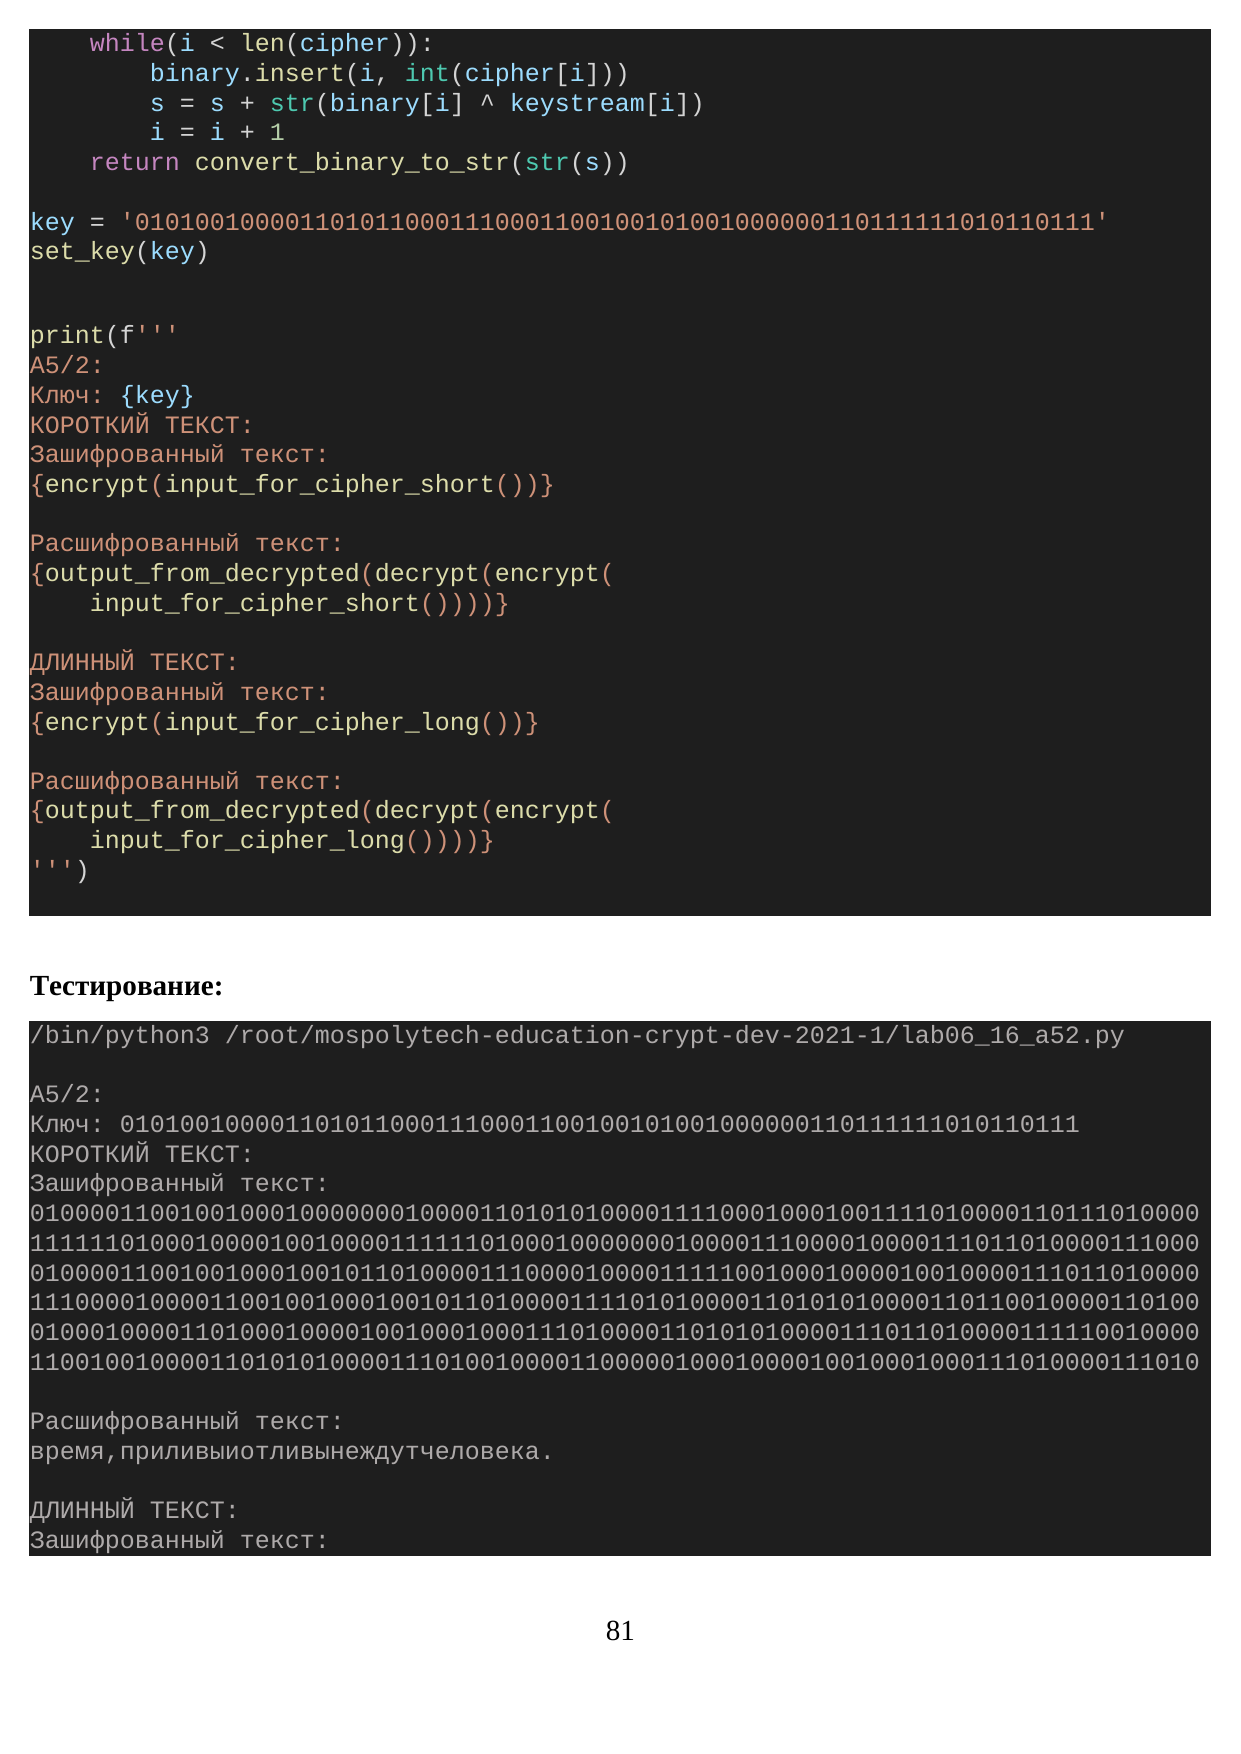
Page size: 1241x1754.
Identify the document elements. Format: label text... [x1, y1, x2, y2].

text binary.insert(i, int(cipher[i])) [29, 59, 1211, 89]
text Зашифрованный текст: [29, 1170, 1211, 1199]
text Расшифрованный текст: [29, 1407, 1211, 1437]
text ''') [29, 856, 1211, 886]
text s = s + str(binary[i] ^ keystream[i]) [29, 89, 1211, 119]
text ДЛИННЫЙ ТЕКСТ: [29, 648, 1211, 678]
text key = '0101001000011010110001110001100100101001000000110111111010110111' [29, 208, 1211, 237]
text input_for_cipher_short())))} [29, 589, 1211, 619]
text print(f''' [29, 322, 1211, 351]
text ДЛИННЫЙ ТЕКСТ: [29, 1496, 1211, 1526]
text КОРОТКИЙ ТЕКСТ: [29, 411, 1211, 441]
text Ключ: 0101001000011010110001110001100100101001000000110111111010110111 [29, 1110, 1211, 1140]
text return convert_binary_to_str(str(s)) [29, 148, 1211, 178]
text Зашифрованный текст: [29, 441, 1211, 470]
text КОРОТКИЙ ТЕКСТ: [29, 1140, 1211, 1170]
text set_key(key) [29, 237, 1211, 267]
text 010000110010010001000000010000110101010000111100010001001111010000110111010000111111010001000010010000111111010001000000010000111000010000111011010000111000010000110010010001001011010000111000010000111110010001000010010000111011010000111000010000110010010001001011010000111101010000110101010000110110010000110100010001000011010001000010010001000111010000110101010000111011010000111110010000110010010000110101010000111010010000110000010001000010010001000111010000111010 [29, 1199, 1211, 1377]
text {output_from_decrypted(decrypt(encrypt( [29, 797, 1211, 826]
text A5/2: [29, 351, 1211, 381]
text Расшифрованный текст: [29, 767, 1211, 797]
text /bin/python3 /root/mospolytech-education-crypt-dev-2021-1/lab06_16_a52.py [29, 1021, 1211, 1051]
text Расшифрованный текст: [29, 529, 1211, 559]
text {encrypt(input_for_cipher_short())} [29, 470, 1211, 500]
text Ключ: {key} [29, 381, 1211, 411]
text {output_from_decrypted(decrypt(encrypt( [29, 559, 1211, 589]
text Тестирование: [29, 968, 1211, 1002]
text i = i + 1 [29, 119, 1211, 148]
text while(i < len(cipher)): [29, 29, 1211, 59]
text Зашифрованный текст: [29, 678, 1211, 708]
text Зашифрованный текст: [29, 1526, 1211, 1556]
text {encrypt(input_for_cipher_long())} [29, 708, 1211, 737]
text A5/2: [29, 1081, 1211, 1110]
text input_for_cipher_long())))} [29, 826, 1211, 856]
text время,приливыиотливынеждутчеловека. [29, 1437, 1211, 1467]
